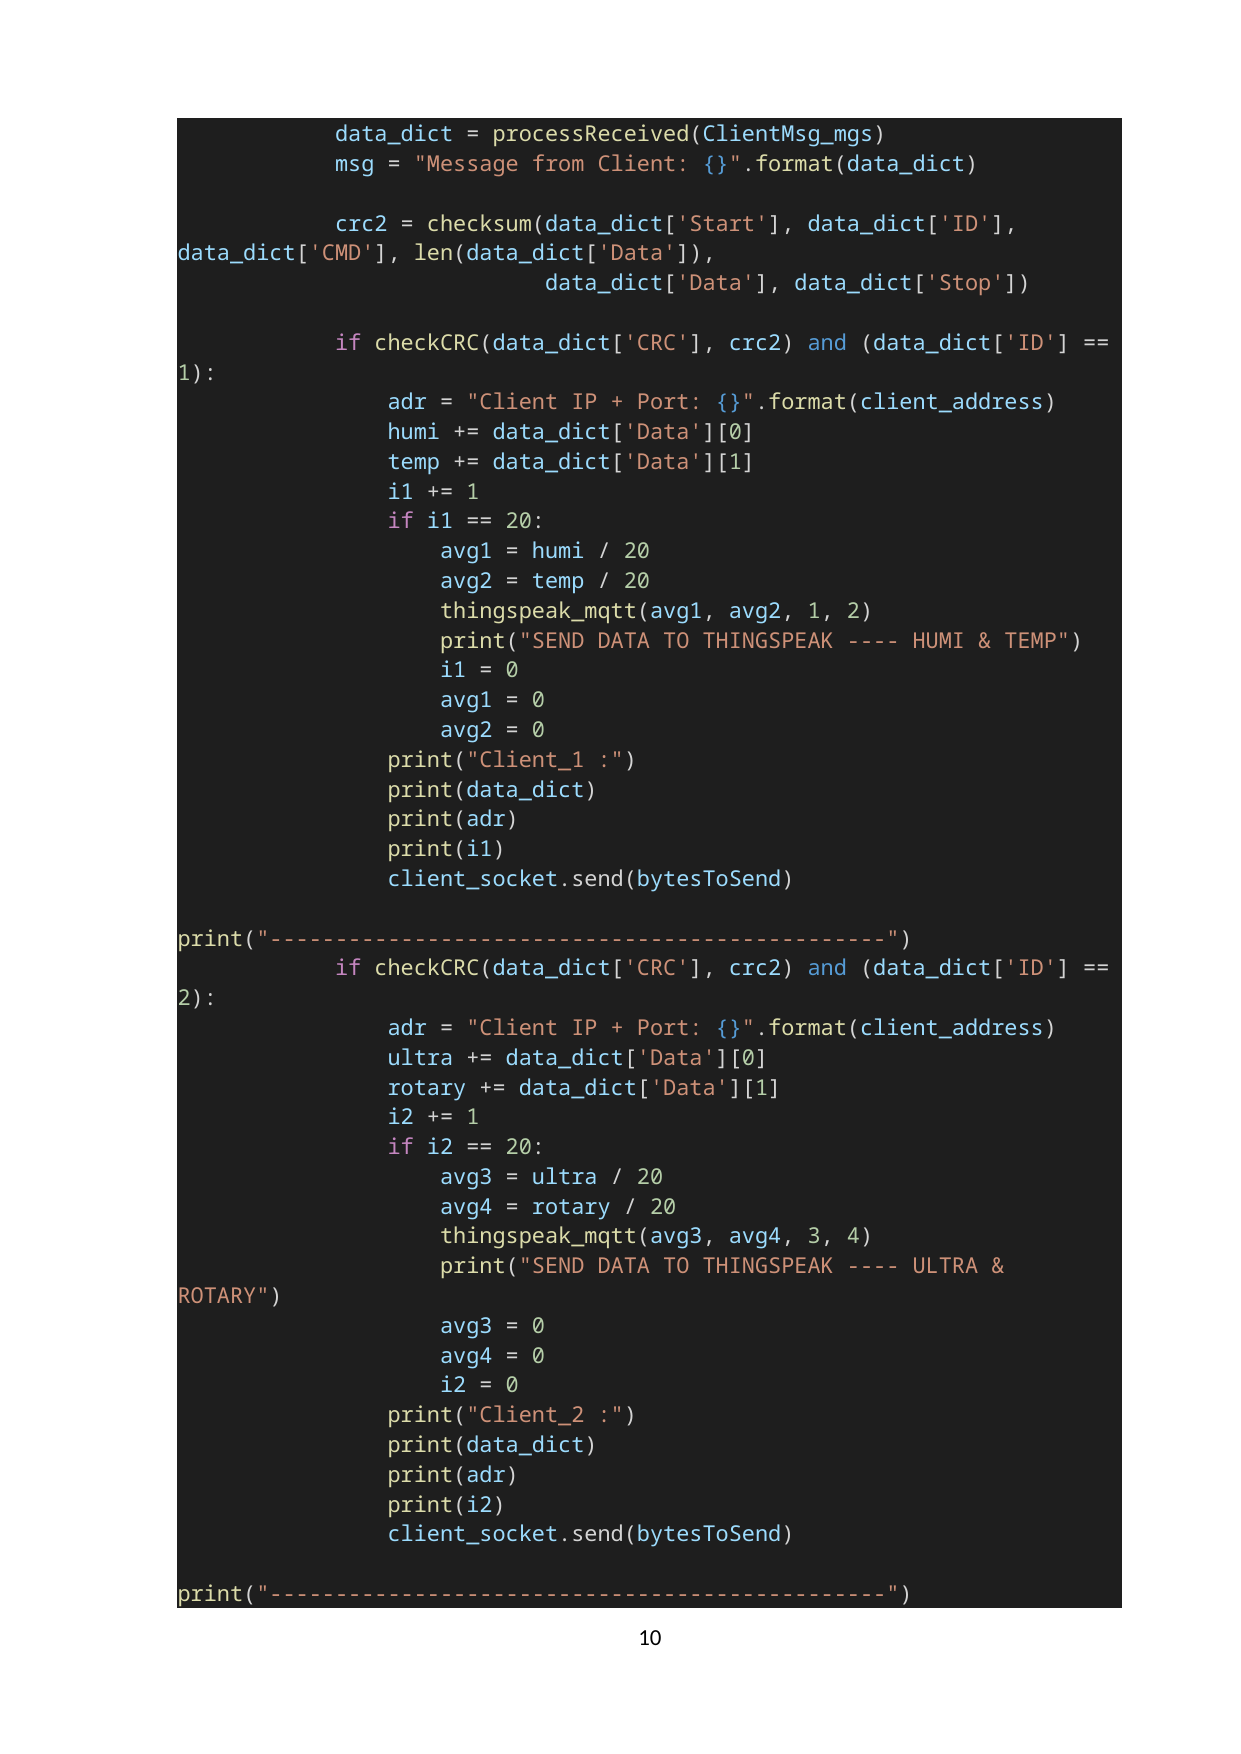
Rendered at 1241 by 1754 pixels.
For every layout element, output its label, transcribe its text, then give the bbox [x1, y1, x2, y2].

text adr = "Client IP + Port: {}".format(client_address) [177, 386, 1122, 416]
text if i1 == 20: [177, 505, 1122, 535]
text if i2 == 20: [177, 1131, 1122, 1161]
text print("-----------------------------------------------") [177, 1548, 1122, 1608]
text avg2 = temp / 20 [177, 565, 1122, 595]
text if checkCRC(data_dict['CRC'], crc2) and (data_dict['ID'] == 2): [177, 952, 1122, 1012]
text print("-----------------------------------------------") [177, 893, 1122, 952]
text data_dict['Data'], data_dict['Stop']) [177, 267, 1122, 297]
text crc2 = checksum(data_dict['Start'], data_dict['ID'], data_dict['CMD'], len(data_dict['Data']), [177, 207, 1122, 267]
text print("Client_2 :") [177, 1399, 1122, 1429]
text print(adr) [177, 803, 1122, 833]
text print(adr) [177, 1459, 1122, 1488]
text avg1 = humi / 20 [177, 535, 1122, 565]
text if checkCRC(data_dict['CRC'], crc2) and (data_dict['ID'] == 1): [177, 327, 1122, 386]
text print(i1) [177, 833, 1122, 863]
text thingspeak_mqtt(avg1, avg2, 1, 2) [177, 595, 1122, 624]
text print("SEND DATA TO THINGSPEAK ---- ULTRA & ROTARY") [177, 1250, 1122, 1310]
text avg2 = 0 [177, 714, 1122, 744]
text msg = "Message from Client: {}".format(data_dict) [177, 148, 1122, 178]
text i2 += 1 [177, 1101, 1122, 1131]
text humi += data_dict['Data'][0] [177, 416, 1122, 446]
text i2 = 0 [177, 1369, 1122, 1399]
text avg3 = ultra / 20 [177, 1161, 1122, 1191]
text client_socket.send(bytesToSend) [177, 863, 1122, 893]
text thingspeak_mqtt(avg3, avg4, 3, 4) [177, 1220, 1122, 1250]
text adr = "Client IP + Port: {}".format(client_address) [177, 1012, 1122, 1042]
text avg4 = rotary / 20 [177, 1191, 1122, 1220]
text print(i2) [177, 1488, 1122, 1518]
text client_socket.send(bytesToSend) [177, 1518, 1122, 1548]
text avg1 = 0 [177, 684, 1122, 714]
text ultra += data_dict['Data'][0] [177, 1042, 1122, 1071]
text rotary += data_dict['Data'][1] [177, 1071, 1122, 1101]
text temp += data_dict['Data'][1] [177, 446, 1122, 476]
text avg3 = 0 [177, 1310, 1122, 1339]
text print(data_dict) [177, 773, 1122, 803]
text data_dict = processReceived(ClientMsg_mgs) [177, 118, 1122, 148]
text i1 = 0 [177, 654, 1122, 684]
text i1 += 1 [177, 476, 1122, 505]
text print("Client_1 :") [177, 744, 1122, 773]
text avg4 = 0 [177, 1339, 1122, 1369]
text print("SEND DATA TO THINGSPEAK ---- HUMI & TEMP") [177, 624, 1122, 654]
text print(data_dict) [177, 1429, 1122, 1459]
